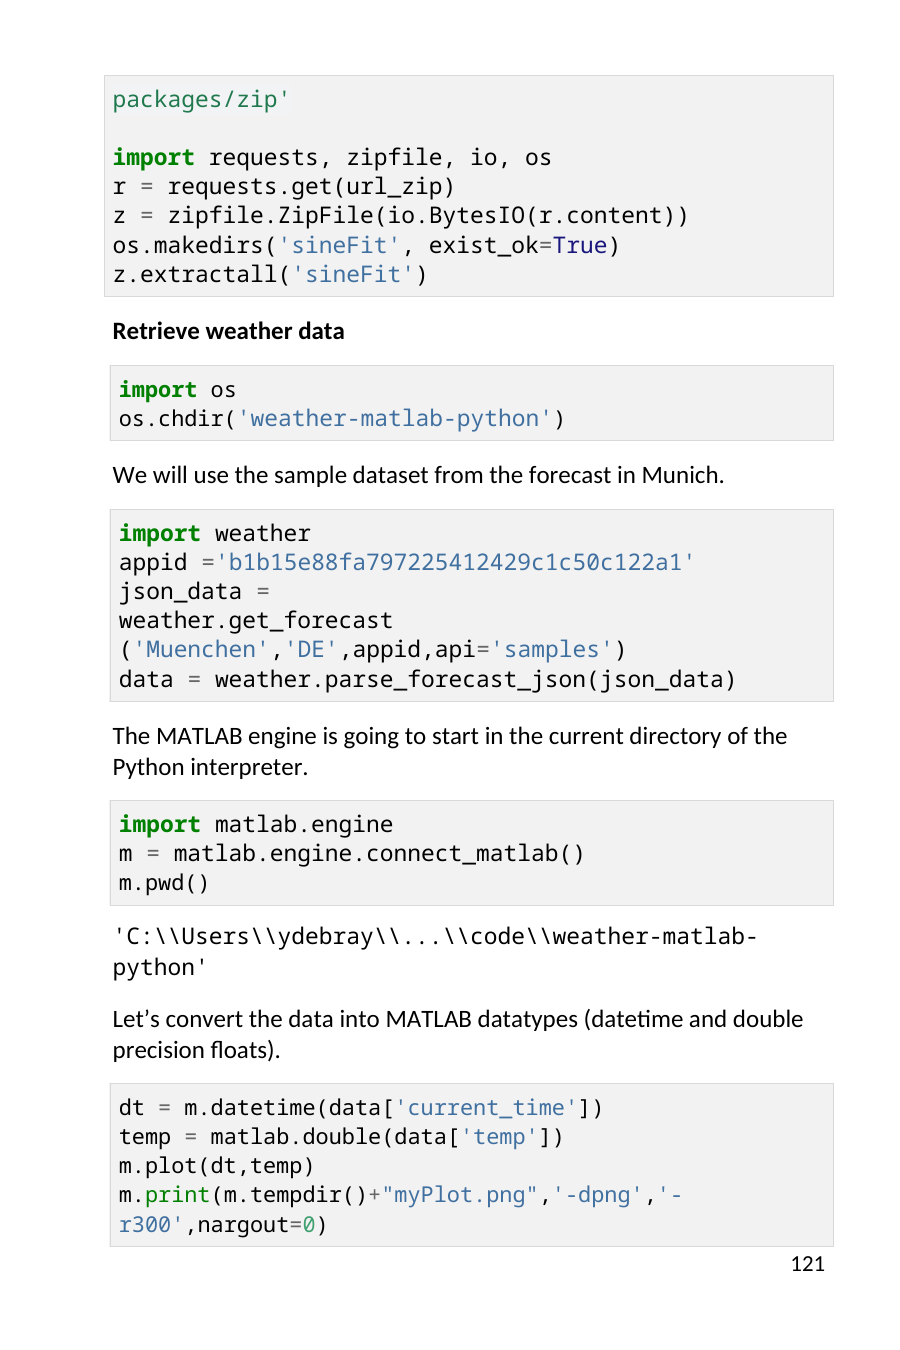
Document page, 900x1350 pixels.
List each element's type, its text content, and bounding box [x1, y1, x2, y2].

text dt = m.datetime(data['current_time']) temp = matlab.double(data['temp']) m.plot(dt,temp) m.print(m.tempdir()+"myPlot.png",'-dpng','-r300',nargout=0) [111, 1084, 833, 1246]
text The MATLAB engine is going to start in the current directory of the Python interpreter. [112, 720, 825, 781]
text import weather appid ='b1b15e88fa797225412429c1c50c122a1' json_data = weather.get_forecast('Muenchen','DE',appid,api='samples') data = weather.parse_forecast_json(json_data) [111, 510, 833, 701]
text m.pwd() [111, 858, 833, 905]
text import matlab.engine m = matlab.engine.connect_matlab() [111, 801, 833, 858]
text 'C:\\Users\\ydebray\\...\\code\\weather-matlab-python' [112, 920, 825, 982]
text Let’s convert the data into MATLAB datatypes (datetime and double precision floats). [112, 1003, 825, 1064]
text import os os.chdir('weather-matlab-python') [111, 366, 833, 440]
text Retrieve weather data [112, 316, 825, 346]
text We will use the sample dataset from the forecast in Munich. [112, 460, 825, 490]
